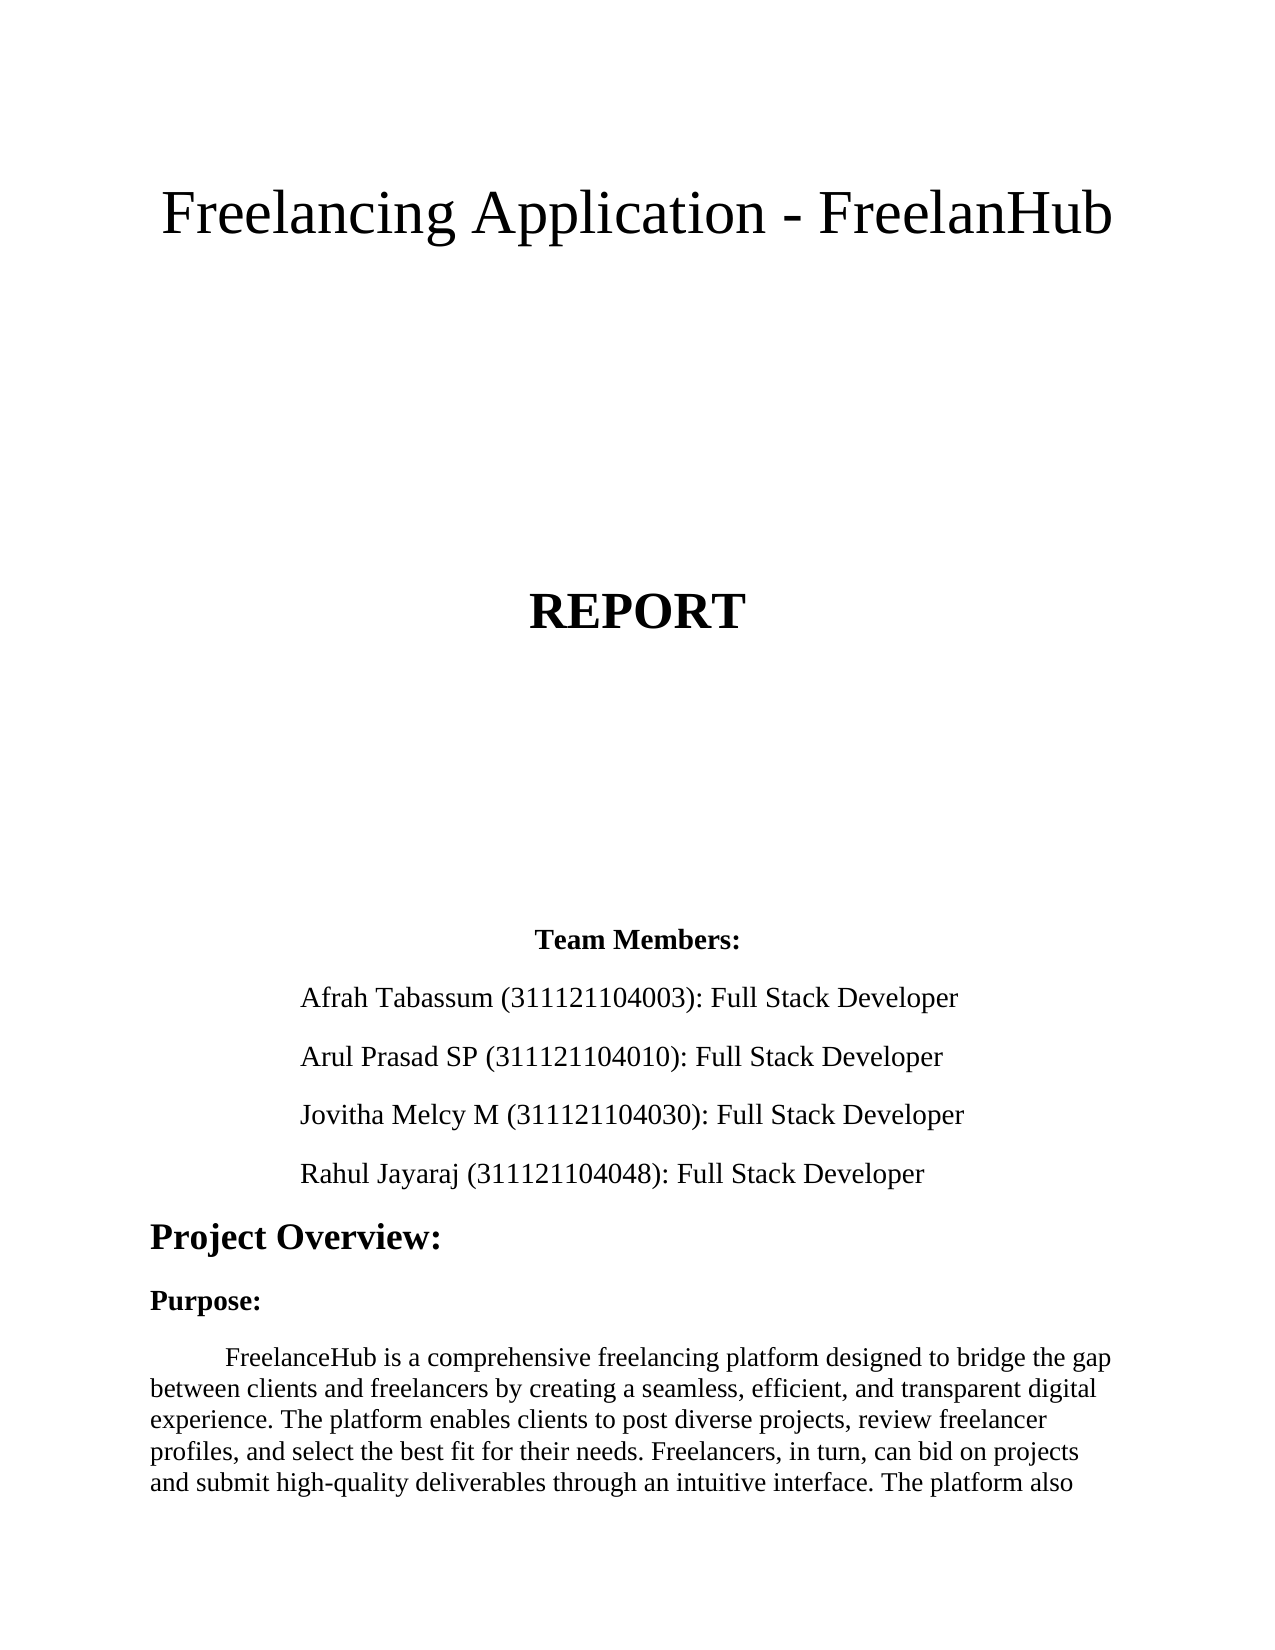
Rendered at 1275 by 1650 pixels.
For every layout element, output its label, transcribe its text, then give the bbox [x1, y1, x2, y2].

text Rahul Jayaraj (311121104048): Full Stack Developer [300, 1156, 1125, 1189]
text Afrah Tabassum (311121104003): Full Stack Developer [300, 980, 1125, 1014]
text Purpose: [150, 1283, 1125, 1316]
text REPORT [150, 580, 1125, 640]
text Team Members: [150, 922, 1125, 955]
text Jovitha Melcy M (311121104030): Full Stack Developer [300, 1097, 1125, 1131]
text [150, 1341, 1125, 1497]
text Arul Prasad SP (311121104010): Full Stack Developer [300, 1039, 1125, 1072]
text Freelancing Application - FreelanHub [150, 175, 1125, 247]
text Project Overview: [150, 1214, 1125, 1258]
